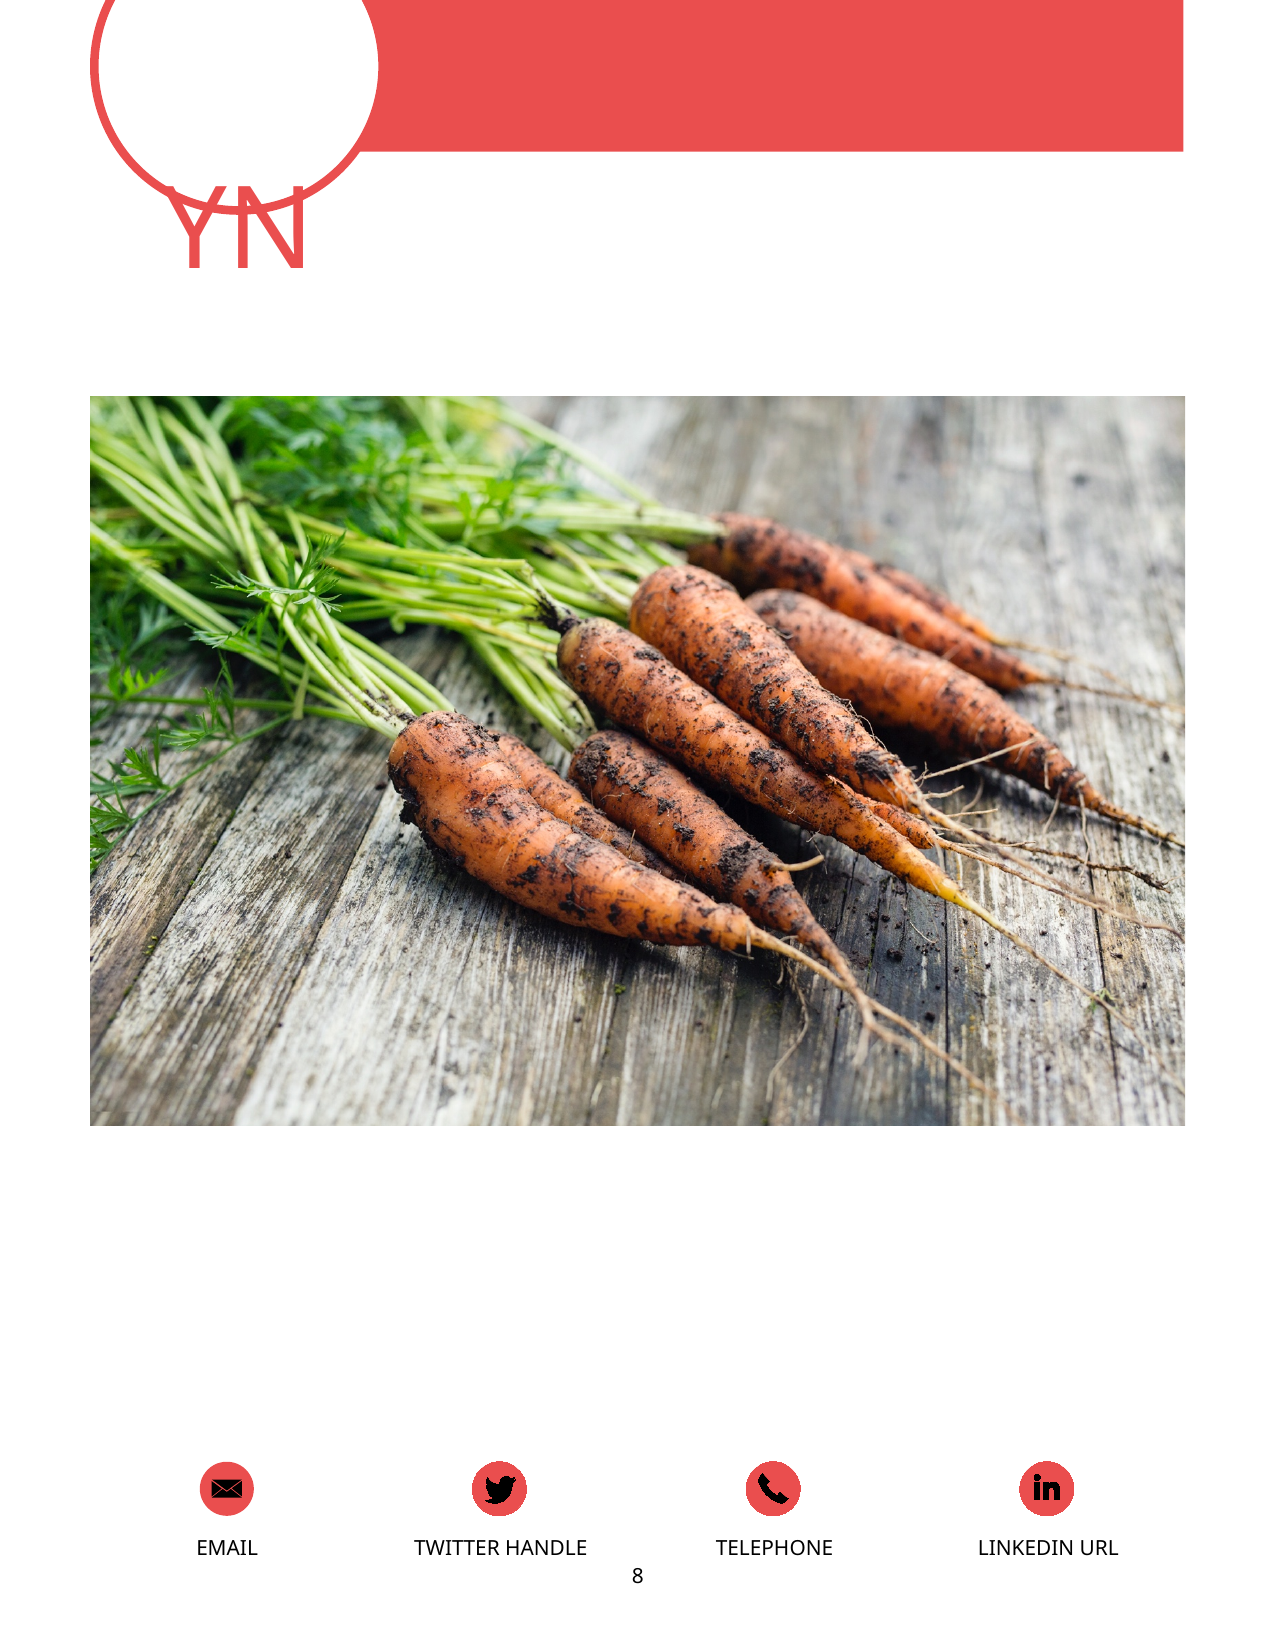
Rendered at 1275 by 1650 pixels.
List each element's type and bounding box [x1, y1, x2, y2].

picture [90, 396, 1186, 1126]
